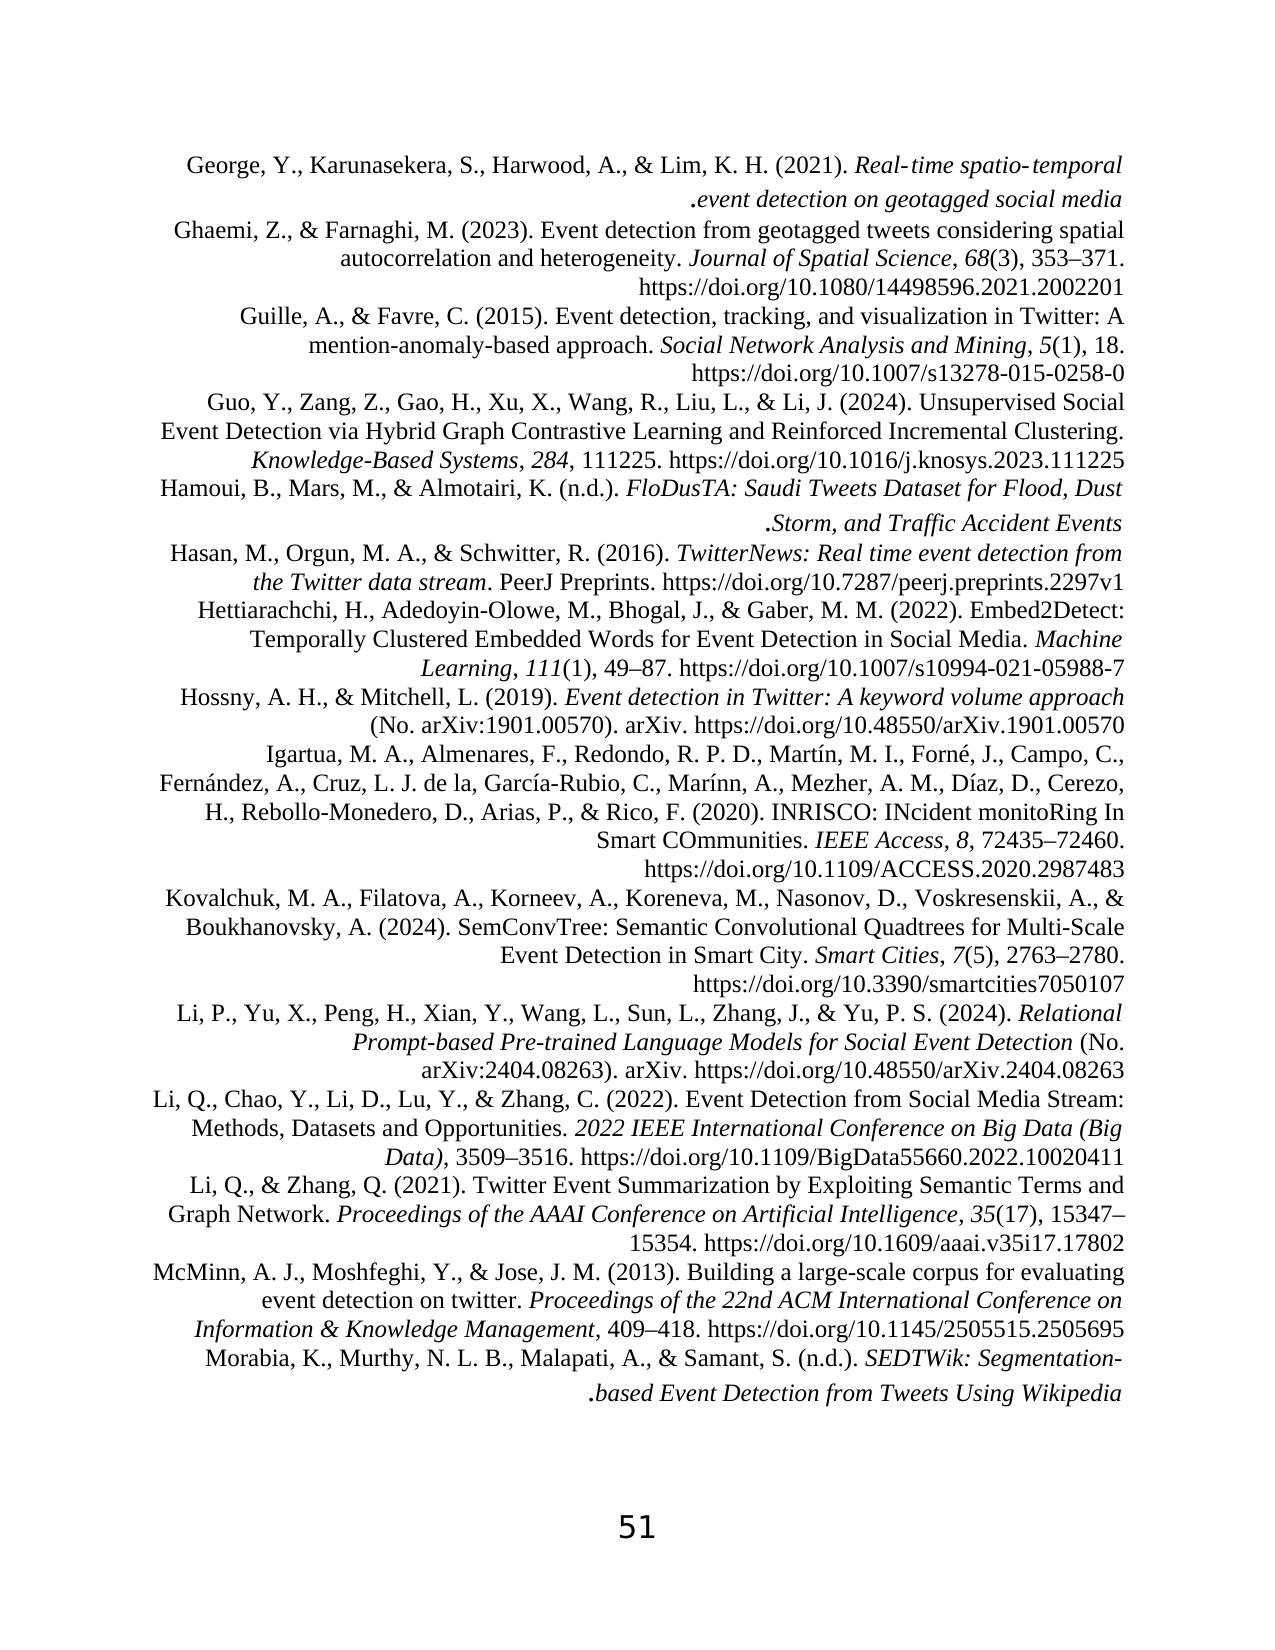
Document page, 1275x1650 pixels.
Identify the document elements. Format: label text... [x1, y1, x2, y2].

text Li, Q., & Zhang, Q. (2021). Twitter Event Summarization by Exploiting Semantic Terms and Graph Network. Proceedings of the AAAI Conference on Artificial Intelligence, 35(17), 15347–15354. https://doi.org/10.1609/aaai.v35i17.17802 [150, 1171, 1125, 1257]
text Ghaemi, Z., & Farnaghi, M. (2023). Event detection from geotagged tweets considering spatial autocorrelation and heterogeneity. Journal of Spatial Science, 68(3), 353–371. https://doi.org/10.1080/14498596.2021.2002201 [150, 215, 1125, 301]
text George, Y., Karunasekera, S., Harwood, A., & Lim, K. H. (2021). Real‑time spatio‑temporal event detection on geotagged social media. [150, 150, 1125, 215]
text Li, P., Yu, X., Peng, H., Xian, Y., Wang, L., Sun, L., Zhang, J., & Yu, P. S. (2024). Relational Prompt-based Pre-trained Language Models for Social Event Detection (No. arXiv:2404.08263). arXiv. https://doi.org/10.48550/arXiv.2404.08263 [150, 998, 1125, 1084]
text Hossny, A. H., & Mitchell, L. (2019). Event detection in Twitter: A keyword volume approach (No. arXiv:1901.00570). arXiv. https://doi.org/10.48550/arXiv.1901.00570 [150, 682, 1125, 739]
text Morabia, K., Murthy, N. L. B., Malapati, A., & Samant, S. (n.d.). SEDTWik: Segmentation-based Event Detection from Tweets Using Wikipedia. [150, 1343, 1125, 1408]
text Guille, A., & Favre, C. (2015). Event detection, tracking, and visualization in Twitter: A mention-anomaly-based approach. Social Network Analysis and Mining, 5(1), 18. https://doi.org/10.1007/s13278-015-0258-0 [150, 301, 1125, 387]
text Kovalchuk, M. A., Filatova, A., Korneev, A., Koreneva, M., Nasonov, D., Voskresenskii, A., & Boukhanovsky, A. (2024). SemConvTree: Semantic Convolutional Quadtrees for Multi-Scale Event Detection in Smart City. Smart Cities, 7(5), 2763–2780. https://doi.org/10.3390/smartcities7050107 [150, 883, 1125, 998]
text Li, Q., Chao, Y., Li, D., Lu, Y., & Zhang, C. (2022). Event Detection from Social Media Stream: Methods, Datasets and Opportunities. 2022 IEEE International Conference on Big Data (Big Data), 3509–3516. https://doi.org/10.1109/BigData55660.2022.10020411 [150, 1084, 1125, 1171]
text McMinn, A. J., Moshfeghi, Y., & Jose, J. M. (2013). Building a large-scale corpus for evaluating event detection on twitter. Proceedings of the 22nd ACM International Conference on Information & Knowledge Management, 409–418. https://doi.org/10.1145/2505515.2505695 [150, 1257, 1125, 1343]
text Igartua, M. A., Almenares, F., Redondo, R. P. D., Martín, M. I., Forné, J., Campo, C., Fernández, A., Cruz, L. J. de la, García-Rubio, C., Marínn, A., Mezher, A. M., Díaz, D., Cerezo, H., Rebollo-Monedero, D., Arias, P., & Rico, F. (2020). INRISCO: INcident monitoRing In Smart COmmunities. IEEE Access, 8, 72435–72460. https://doi.org/10.1109/ACCESS.2020.2987483 [150, 739, 1125, 883]
text Hettiarachchi, H., Adedoyin-Olowe, M., Bhogal, J., & Gaber, M. M. (2022). Embed2Detect: Temporally Clustered Embedded Words for Event Detection in Social Media. Machine Learning, 111(1), 49–87. https://doi.org/10.1007/s10994-021-05988-7 [150, 596, 1125, 682]
text Hamoui, B., Mars, M., & Almotairi, K. (n.d.). FloDusTA: Saudi Tweets Dataset for Flood, Dust Storm, and Traffic Accident Events. [150, 473, 1125, 538]
text Guo, Y., Zang, Z., Gao, H., Xu, X., Wang, R., Liu, L., & Li, J. (2024). Unsupervised Social Event Detection via Hybrid Graph Contrastive Learning and Reinforced Incremental Clustering. Knowledge-Based Systems, 284, 111225. https://doi.org/10.1016/j.knosys.2023.111225 [150, 387, 1125, 473]
text Hasan, M., Orgun, M. A., & Schwitter, R. (2016). TwitterNews: Real time event detection from the Twitter data stream. PeerJ Preprints. https://doi.org/10.7287/peerj.preprints.2297v1 [150, 538, 1125, 596]
